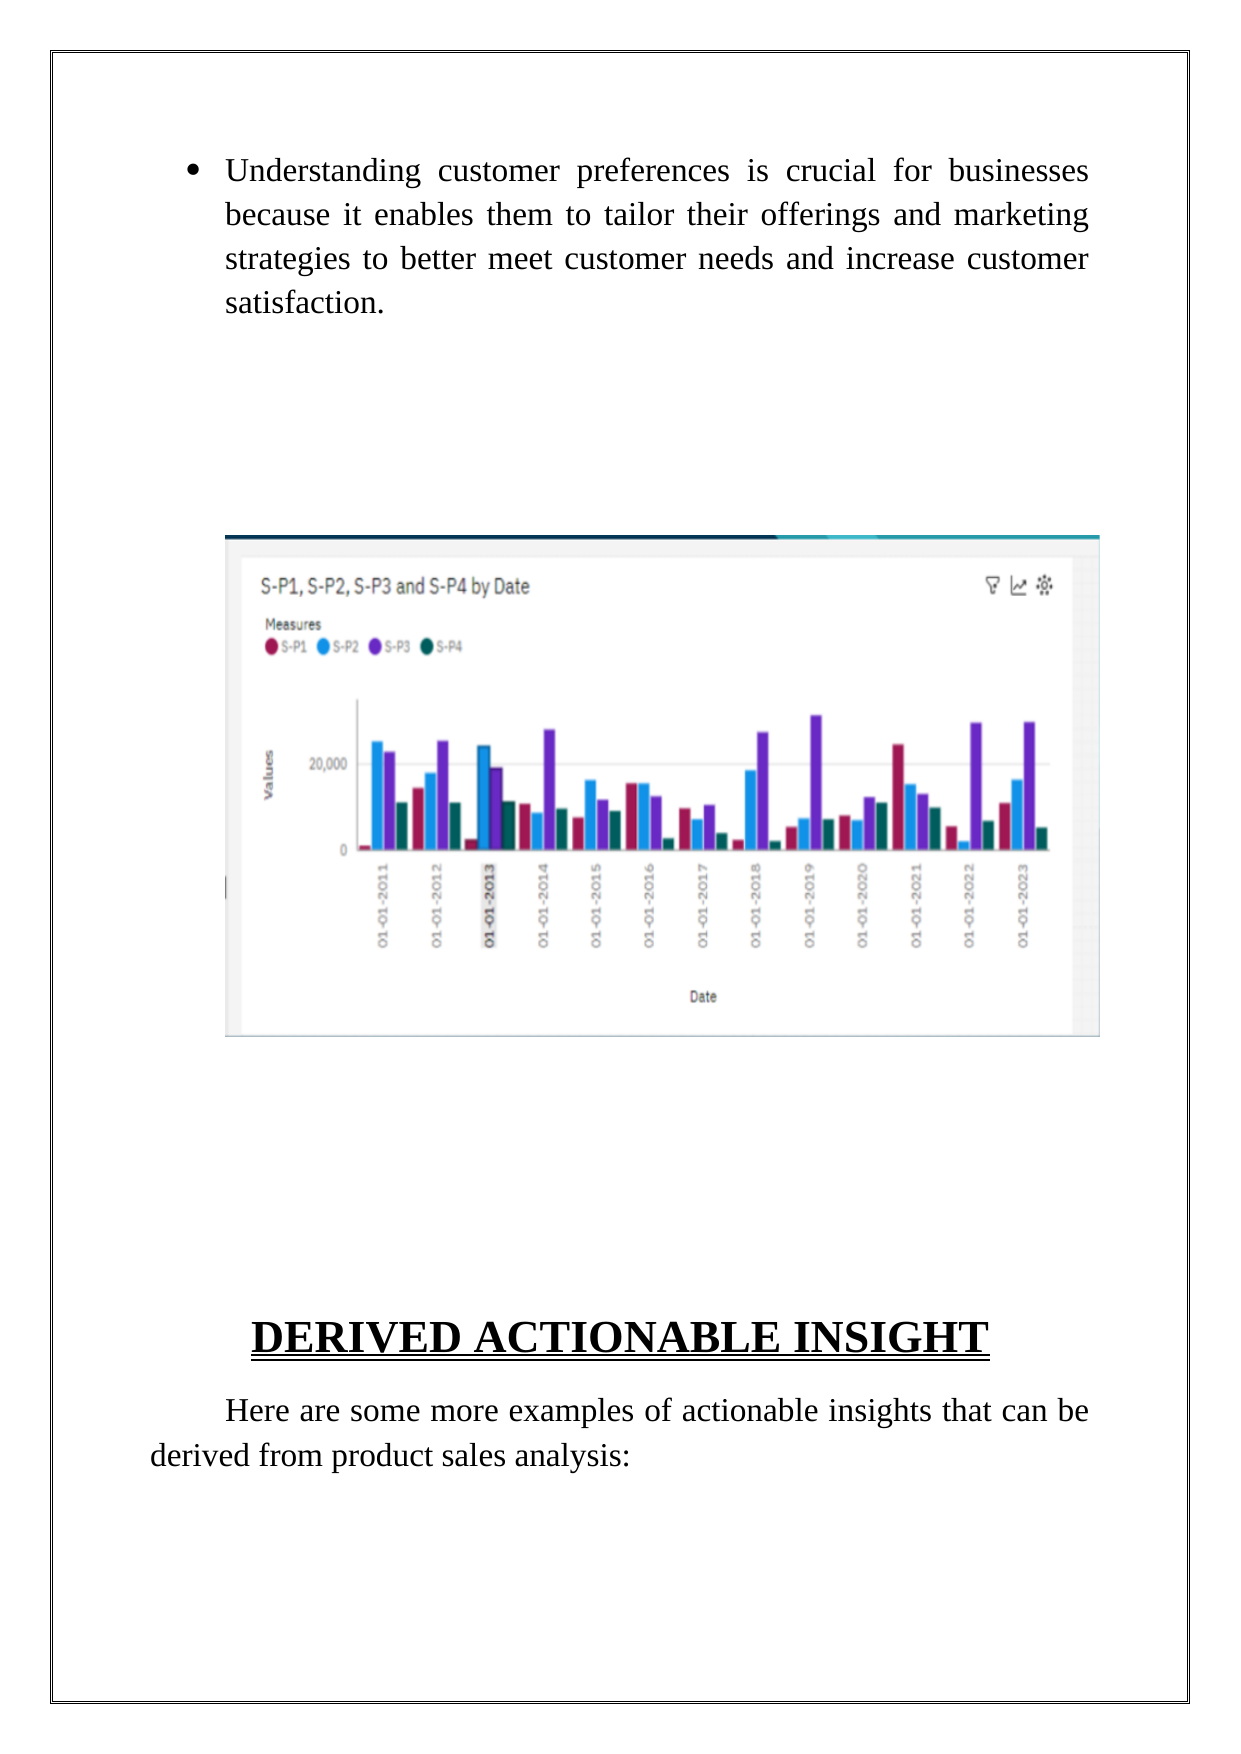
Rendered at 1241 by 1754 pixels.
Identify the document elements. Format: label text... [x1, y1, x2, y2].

picture [225, 535, 1100, 1037]
text DERIVED ACTIONABLE INSIGHT [150, 1309, 1090, 1362]
text Here are some more examples of actionable insights that can be derived from product sales analysis: [150, 1391, 1090, 1473]
list Understanding customer preferences is crucial for businesses because it enables them to tailor their offerings and marketing strategies to better meet customer needs and increase customer satisfaction. [187, 150, 1090, 321]
